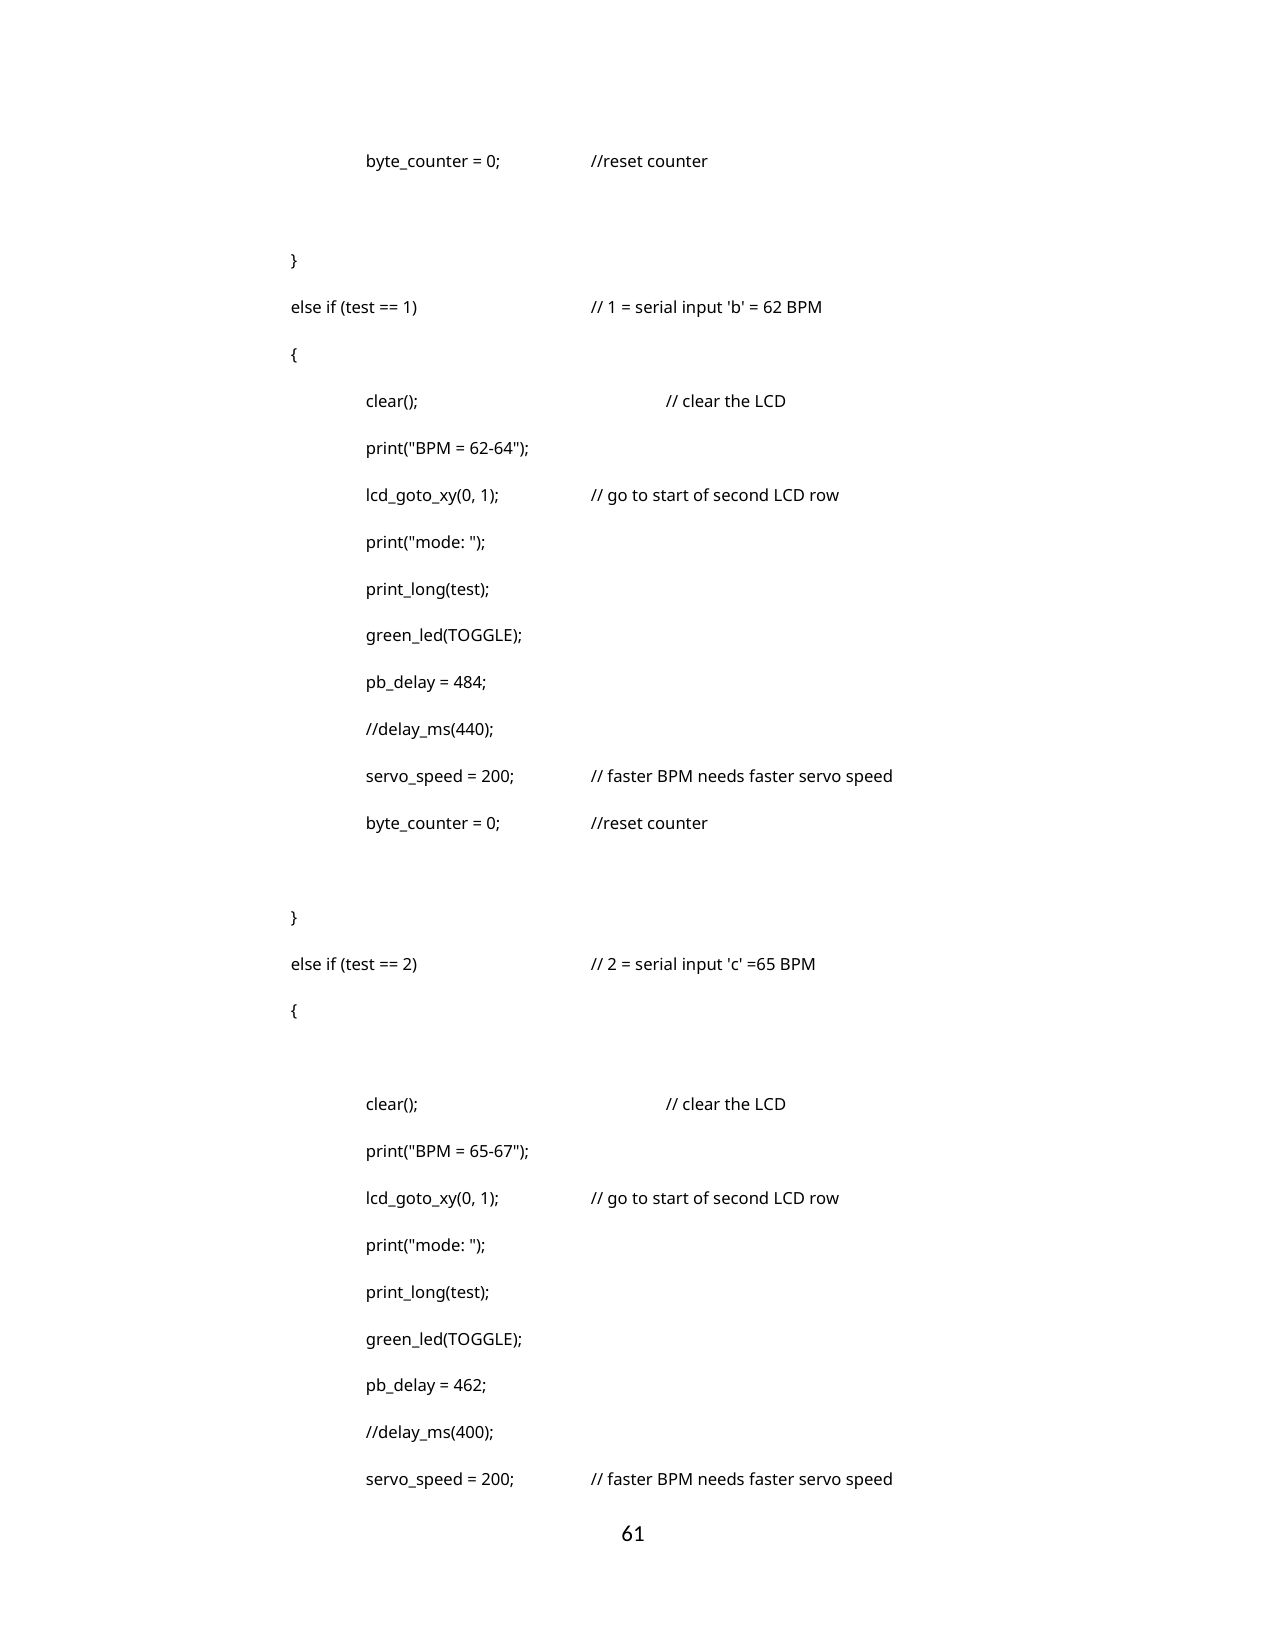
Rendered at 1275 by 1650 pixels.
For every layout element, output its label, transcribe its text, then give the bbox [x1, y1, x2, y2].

text print("BPM = 65-67"); [141, 1140, 1125, 1162]
text print("mode: "); [141, 1233, 1125, 1256]
text clear(); // clear the LCD [141, 390, 1125, 412]
text { [141, 343, 1125, 366]
text else if (test == 2) // 2 = serial input 'c' =65 BPM [141, 952, 1125, 975]
text //delay_ms(440); [141, 718, 1125, 741]
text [141, 483, 1125, 506]
text clear(); // clear the LCD [141, 1093, 1125, 1116]
text print_long(test); [141, 577, 1125, 600]
text servo_speed = 200; // faster BPM needs faster servo speed [141, 1468, 1125, 1491]
text } [141, 905, 1125, 928]
text print_long(test); [141, 1280, 1125, 1303]
text byte_counter = 0; //reset counter [141, 812, 1125, 834]
text green_led(TOGGLE); [141, 624, 1125, 647]
text else if (test == 1) // 1 = serial input 'b' = 62 BPM [141, 296, 1125, 319]
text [141, 1187, 1125, 1209]
text green_led(TOGGLE); [141, 1327, 1125, 1350]
text } [141, 249, 1125, 272]
text { [141, 999, 1125, 1022]
text byte_counter = 0; //reset counter [141, 150, 1125, 173]
text print("BPM = 62-64"); [141, 437, 1125, 459]
text //delay_ms(400); [141, 1421, 1125, 1444]
text pb_delay = 462; [141, 1374, 1125, 1397]
text pb_delay = 484; [141, 671, 1125, 694]
text servo_speed = 200; // faster BPM needs faster servo speed [141, 765, 1125, 787]
text print("mode: "); [141, 530, 1125, 553]
